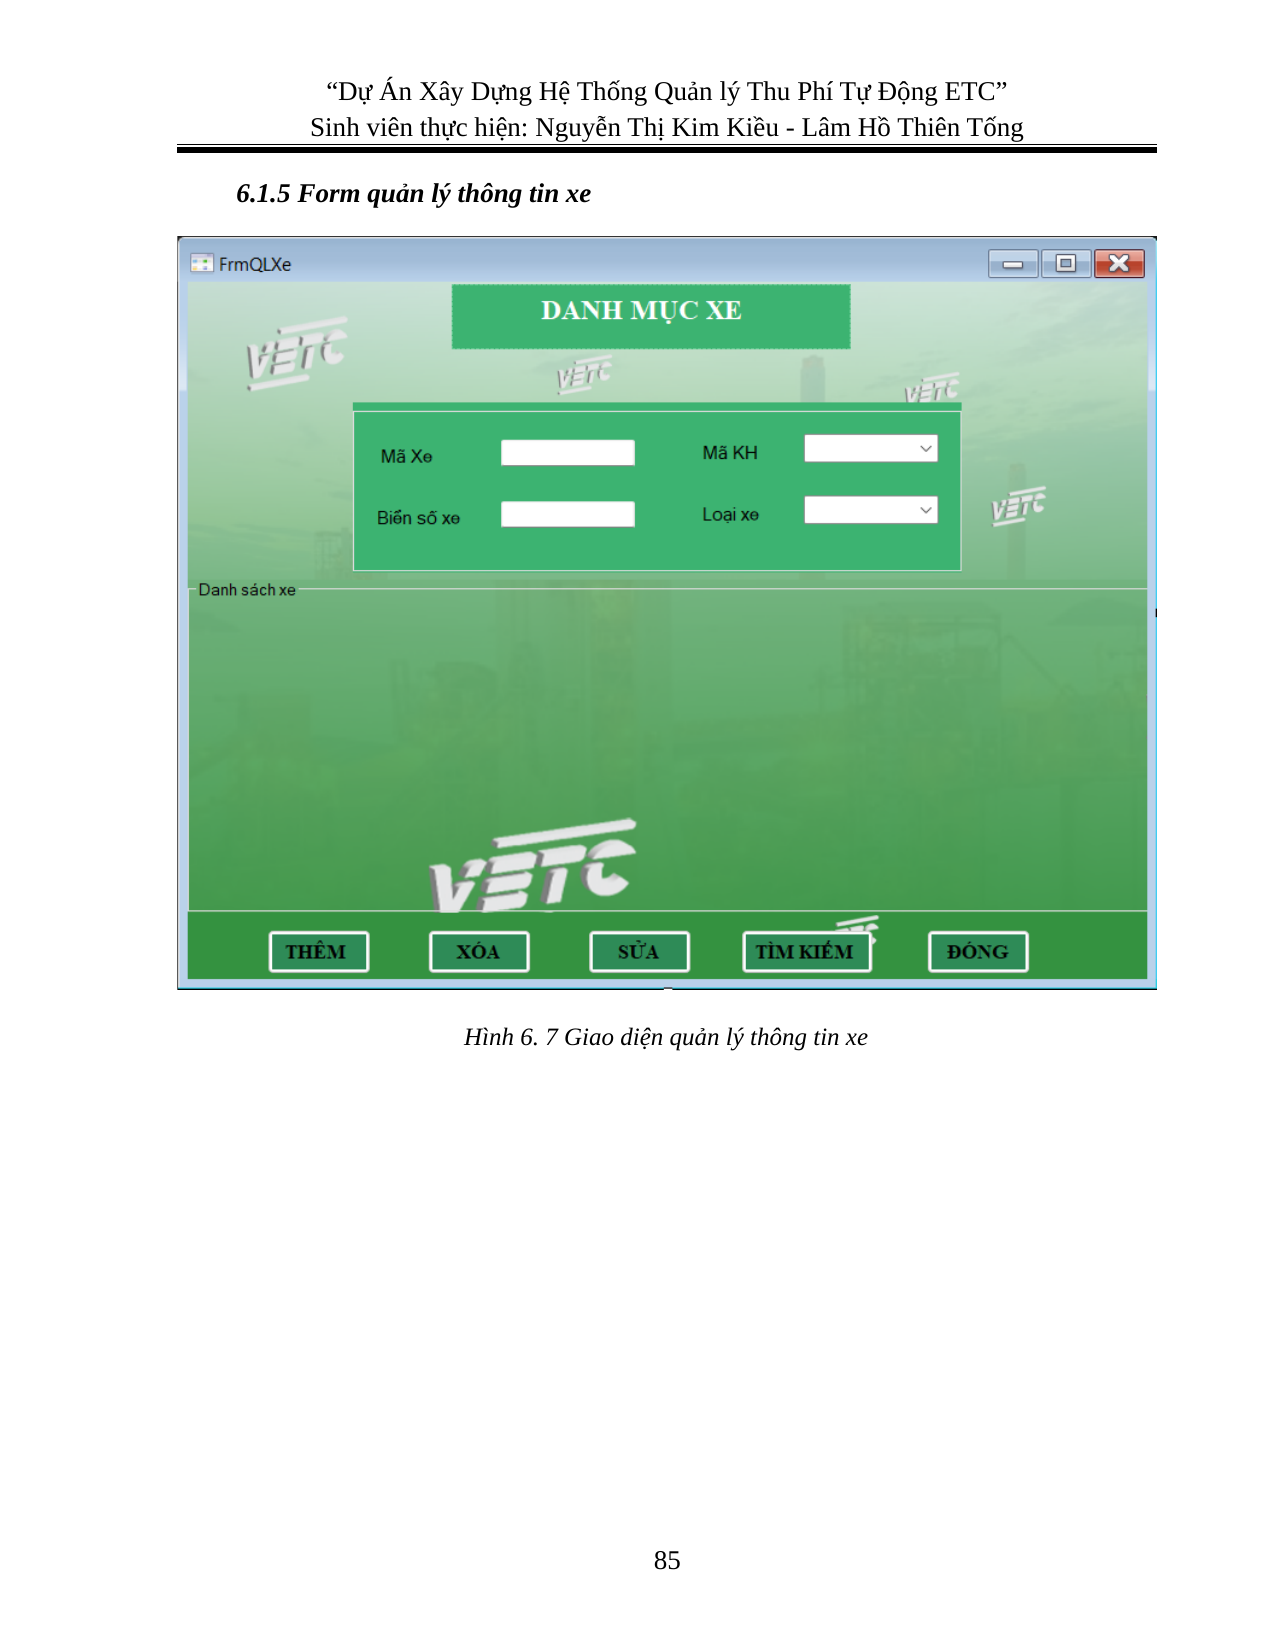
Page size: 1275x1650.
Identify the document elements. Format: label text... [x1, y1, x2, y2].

text Form quản lý thông tin xe [236, 177, 1157, 208]
picture [177, 236, 1157, 990]
text Hình 6. 7 Giao diện quản lý thông tin xe [177, 1022, 1157, 1050]
